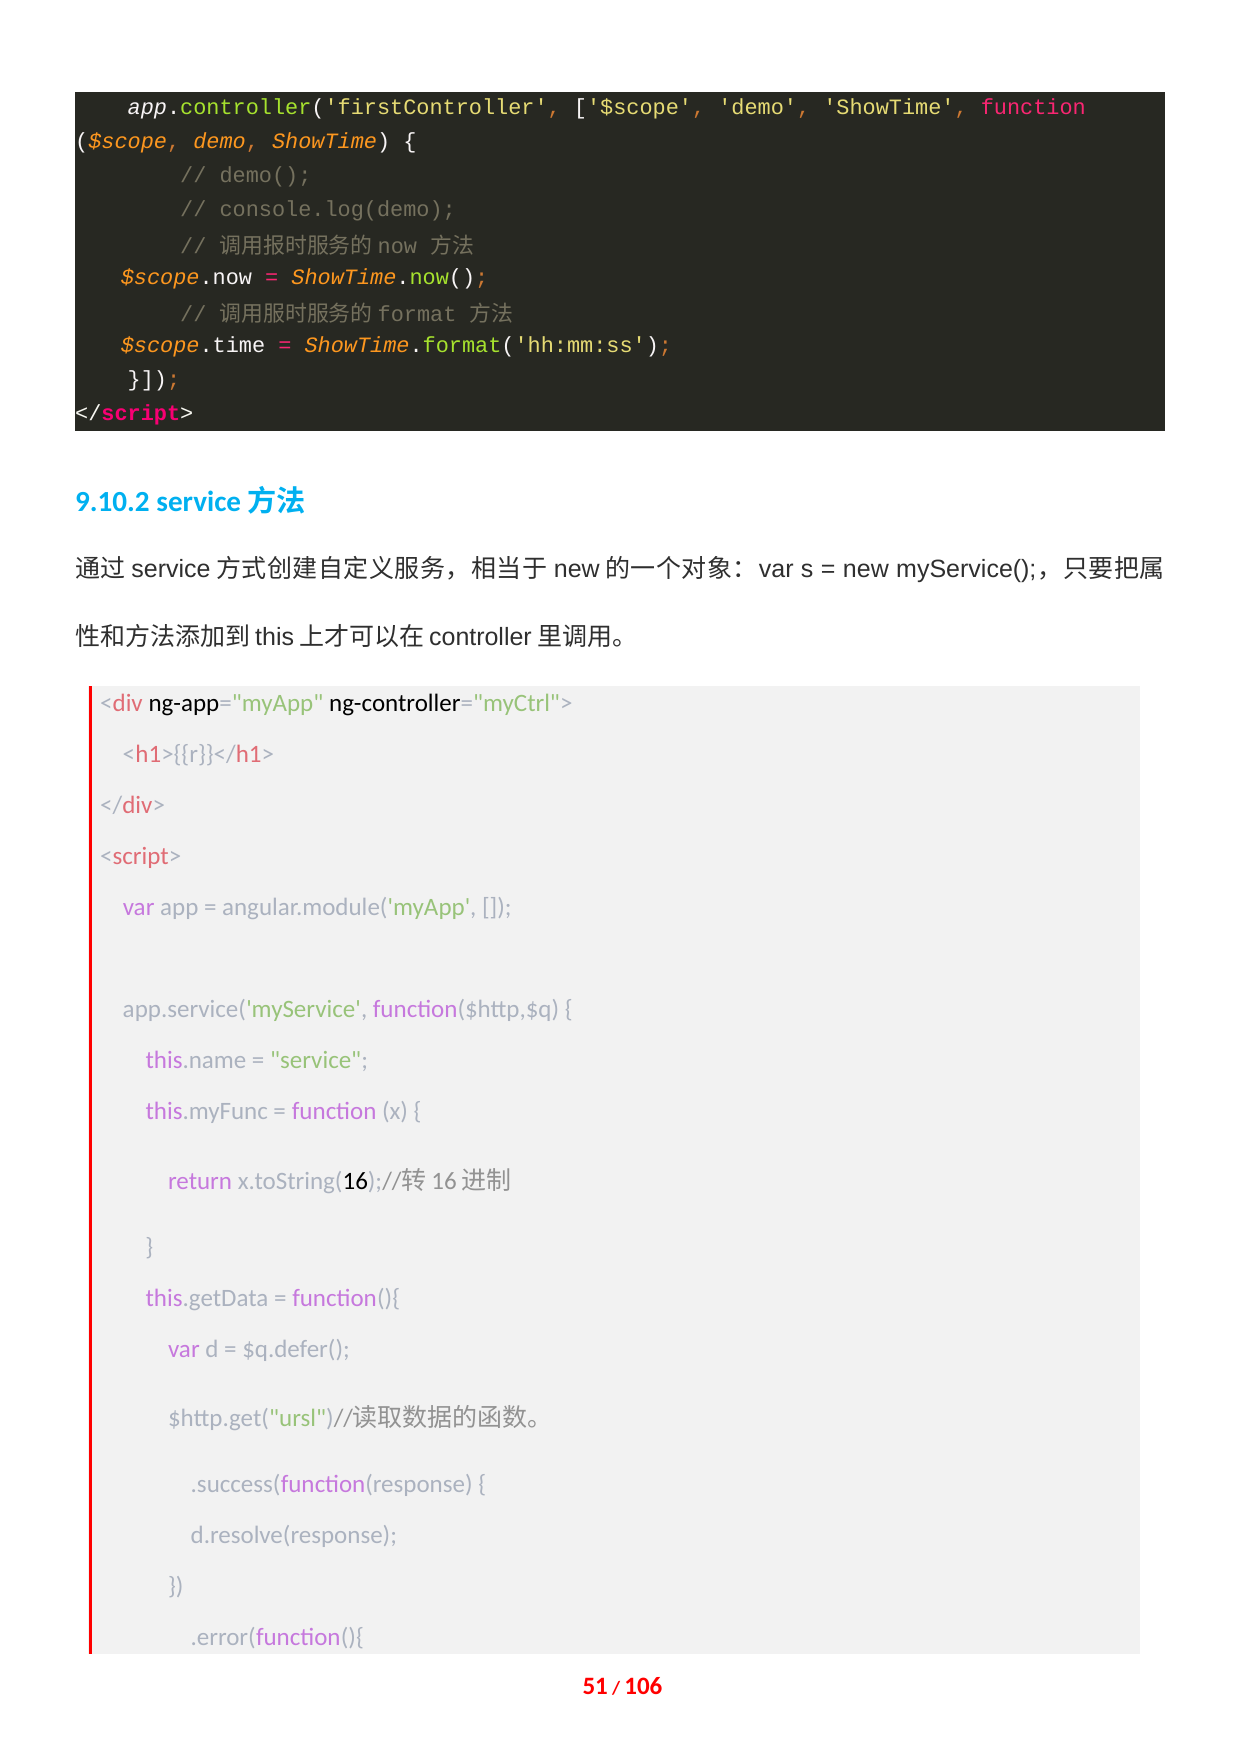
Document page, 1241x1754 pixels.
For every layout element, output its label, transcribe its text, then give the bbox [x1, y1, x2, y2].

text $scope.time = ShowTime.format('hh:mm:ss'); [75, 329, 1165, 363]
text // console.log(demo); [75, 193, 1165, 227]
text d.resolve(response); [92, 1518, 1140, 1552]
text }) [92, 1569, 1140, 1603]
text // demo(); [75, 159, 1165, 193]
text this.name = "service"; [92, 1042, 1140, 1076]
text $http.get("ursl")//读取数据的函数。 [92, 1382, 1140, 1450]
text // 调用服时服务的 format 方法 [75, 295, 1165, 329]
text // 调用报时服务的 now 方法 [75, 227, 1165, 261]
text </div> [92, 788, 1140, 822]
text <h1>{{r}}</h1> [92, 737, 1140, 771]
text var d = $q.defer(); [92, 1331, 1140, 1365]
text $scope.now = ShowTime.now(); [75, 261, 1165, 295]
text this.myFunc = function (x) { [92, 1093, 1140, 1127]
text </script> [75, 397, 1165, 431]
text 通过service方式创建自定义服务，相当于new的一个对象：var s = new myService();，只要把属性和方法添加到this上才可以在controller里调用。 [75, 533, 1165, 669]
text }]); [75, 363, 1165, 397]
text <script> [92, 839, 1140, 873]
subtitle service方法 [75, 465, 1165, 533]
text .error(function(){ [92, 1620, 1140, 1654]
text .success(function(response) { [92, 1467, 1140, 1501]
text <div ng-app="myApp" ng-controller="myCtrl"> [92, 686, 1140, 720]
text var app = angular.module('myApp', []); [92, 889, 1140, 923]
text this.getData = function(){ [92, 1280, 1140, 1314]
text } [92, 1229, 1140, 1263]
text return x.toString(16);//转16进制 [92, 1144, 1140, 1212]
text app.service('myService', function($http,$q) { [92, 991, 1140, 1025]
text app.controller('firstController', ['$scope', 'demo', 'ShowTime', function ($scope, demo, ShowTime) { [75, 92, 1165, 159]
